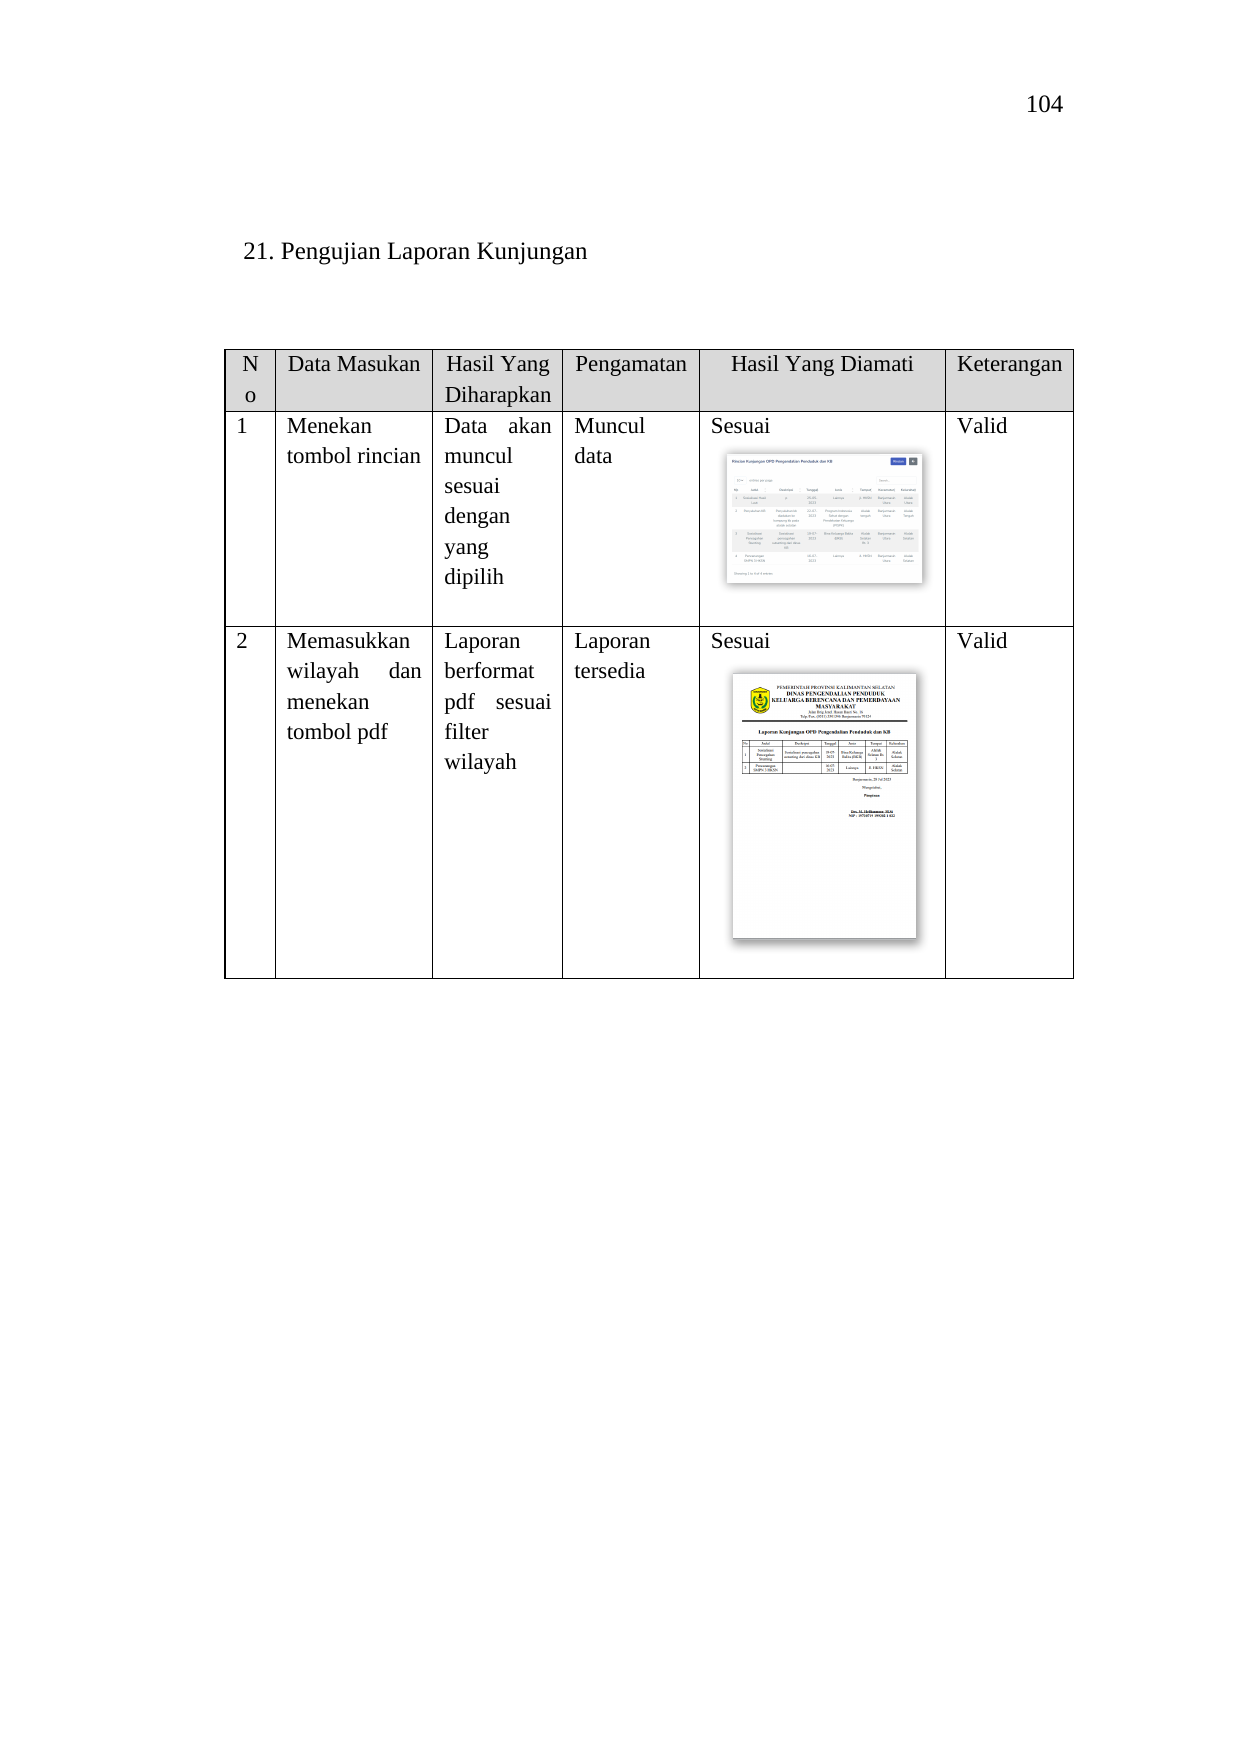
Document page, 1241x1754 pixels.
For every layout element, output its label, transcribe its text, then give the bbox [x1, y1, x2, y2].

table_cell Memasukkan wilayah dan menekan tombol pdf [276, 627, 432, 978]
table_header Hasil Yang Diamati [700, 350, 945, 411]
picture [733, 673, 916, 940]
table_header No [226, 350, 275, 411]
table_cell Laporan tersedia [563, 627, 699, 978]
list Pengujian Laporan Kunjungan [243, 236, 1063, 265]
table_header Pengamatan [563, 350, 699, 411]
picture [726, 454, 923, 583]
table_cell Sesuai [700, 627, 945, 978]
table_cell Laporan berformat pdf sesuai filter wilayah [433, 627, 562, 978]
table_cell Sesuai [700, 412, 945, 626]
table_header Hasil Yang Diharapkan [433, 350, 562, 411]
table_cell Data akan muncul sesuai dengan yang dipilih [433, 412, 562, 626]
table_cell Menekan tombol rincian [276, 412, 432, 626]
table_cell 1 [226, 412, 275, 626]
table_cell 2 [226, 627, 275, 978]
table_cell Valid [946, 627, 1073, 978]
table_cell Valid [946, 412, 1073, 626]
table_cell Muncul data [563, 412, 699, 626]
table_header Keterangan [946, 350, 1073, 411]
table_header Data Masukan [276, 350, 432, 411]
